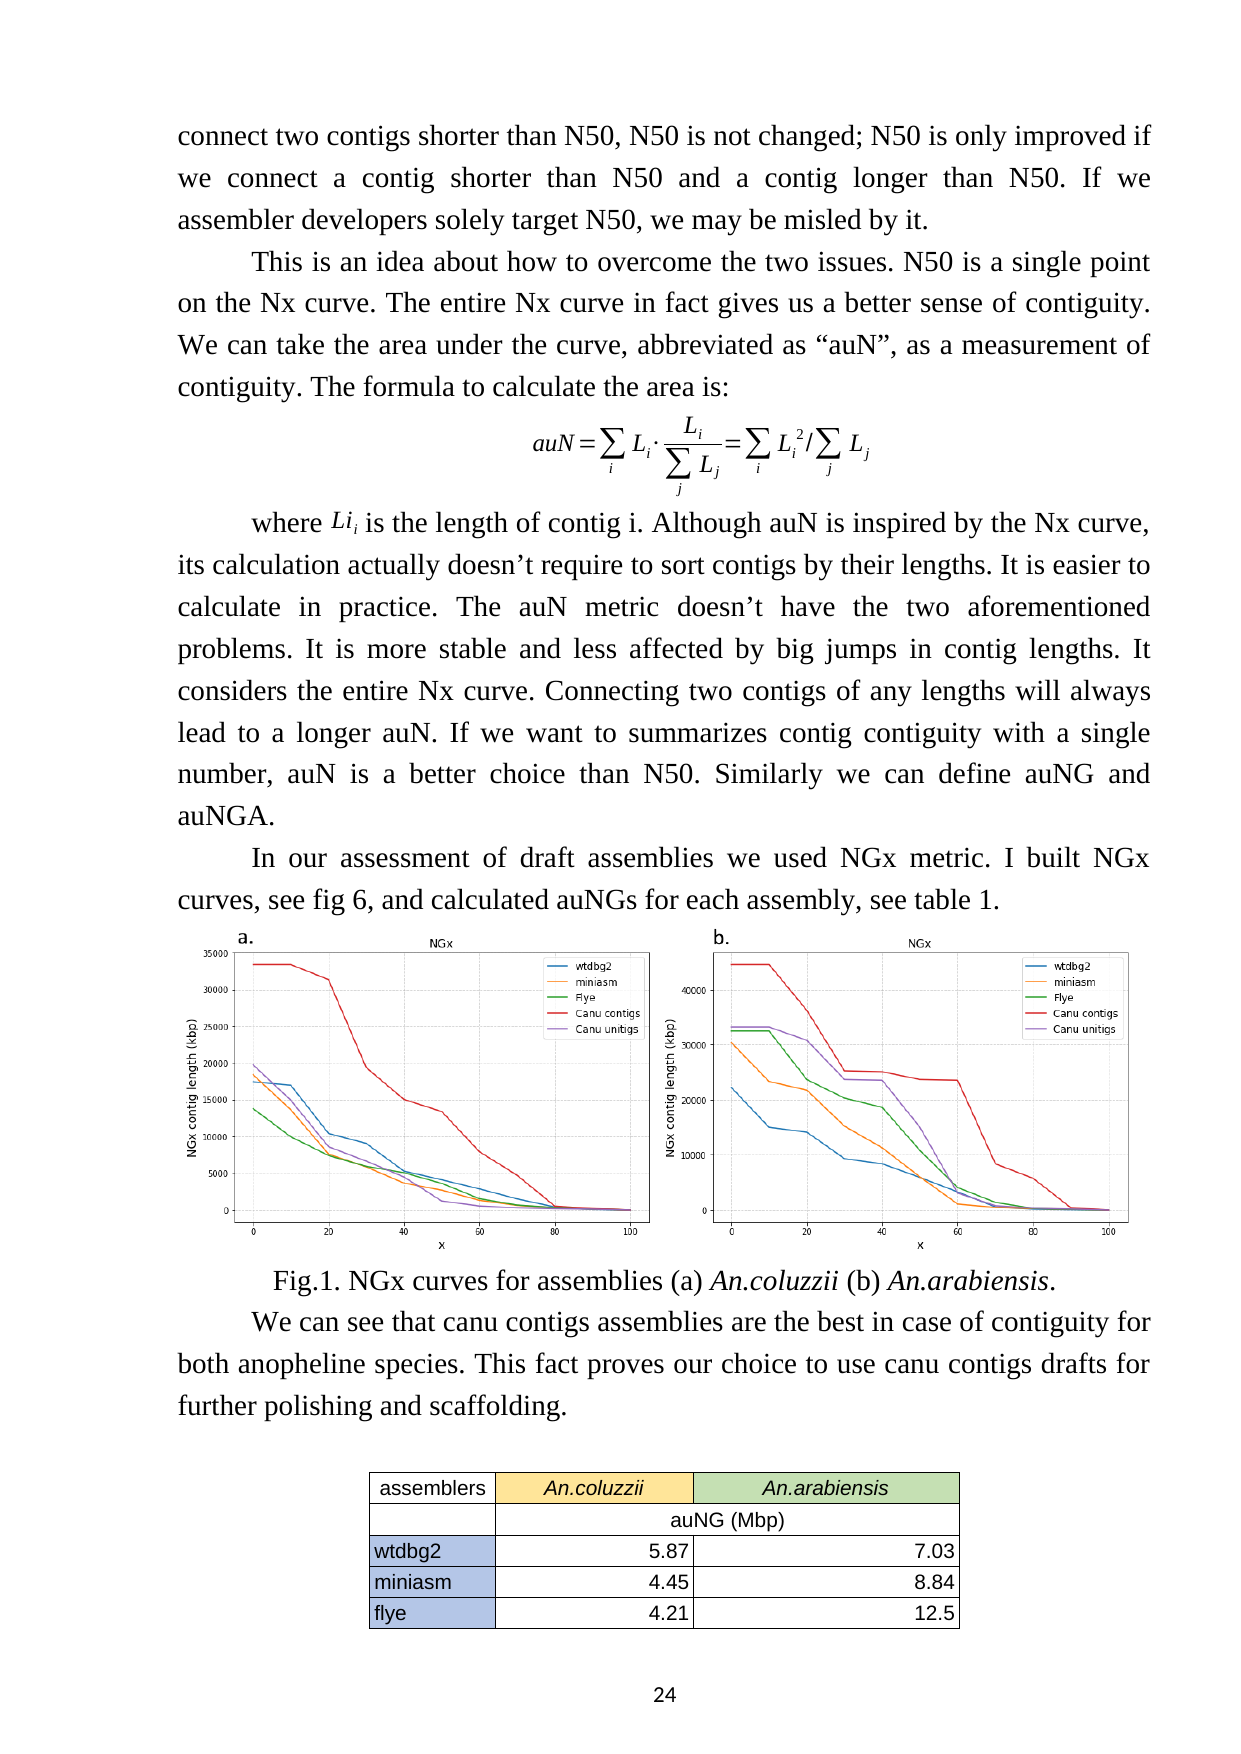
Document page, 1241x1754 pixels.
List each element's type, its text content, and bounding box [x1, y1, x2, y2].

table_cell 7.03 [694, 1536, 959, 1566]
picture [177, 924, 1152, 1255]
table_cell 4.45 [496, 1567, 693, 1597]
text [177, 118, 1152, 235]
table_cell 5.87 [496, 1536, 693, 1566]
table_cell auNG (Mbp) [496, 1504, 959, 1534]
text NGx curves for assemblies (a) An.coluzzii (b) An.arabiensis. [177, 1263, 1152, 1296]
table_cell miniasm [370, 1567, 495, 1597]
table_cell 8.84 [694, 1567, 959, 1597]
table_cell flye [370, 1598, 495, 1628]
table_cell wtdbg2 [370, 1536, 495, 1566]
text where is the length of contig i. Although auN is inspired by the Nx curve, its calculation actually doesn’t require to sort contigs by their lengths. It is easier to calculate in practice. The auN metric doesn’t have the two aforementioned problems. It is more stable and less affected by big jumps in contig lengths. It considers the entire Nx curve. Connecting two contigs of any lengths will always lead to a longer auN. If we want to summarizes contig contiguity with a single number, auN is a better choice than N50. Similarly we can define auNG and auNGA. [177, 505, 1152, 832]
table_header assemblers [370, 1473, 495, 1503]
table_cell 12.5 [694, 1598, 959, 1628]
table_cell [370, 1504, 495, 1534]
text In our assessment of draft assemblies we used NGx metric. I built NGx curves, see fig 6, and calculated auNGs for each assembly, see table 1. [177, 840, 1152, 916]
text We can see that canu contigs assemblies are the best in case of contiguity for both anopheline species. This fact proves our choice to use canu contigs drafts for further polishing and scaffolding. [177, 1304, 1152, 1422]
table_header An.coluzzii [496, 1473, 693, 1503]
table_header An.arabiensis [694, 1473, 959, 1503]
table_cell 4.21 [496, 1598, 693, 1628]
text This is an idea about how to overcome the two issues. N50 is a single point on the Nx curve. The entire Nx curve in fact gives us a better sense of contiguity. We can take the area under the curve, abbreviated as “auN”, as a measurement of contiguity. The formula to calculate the area is: [177, 244, 1152, 403]
